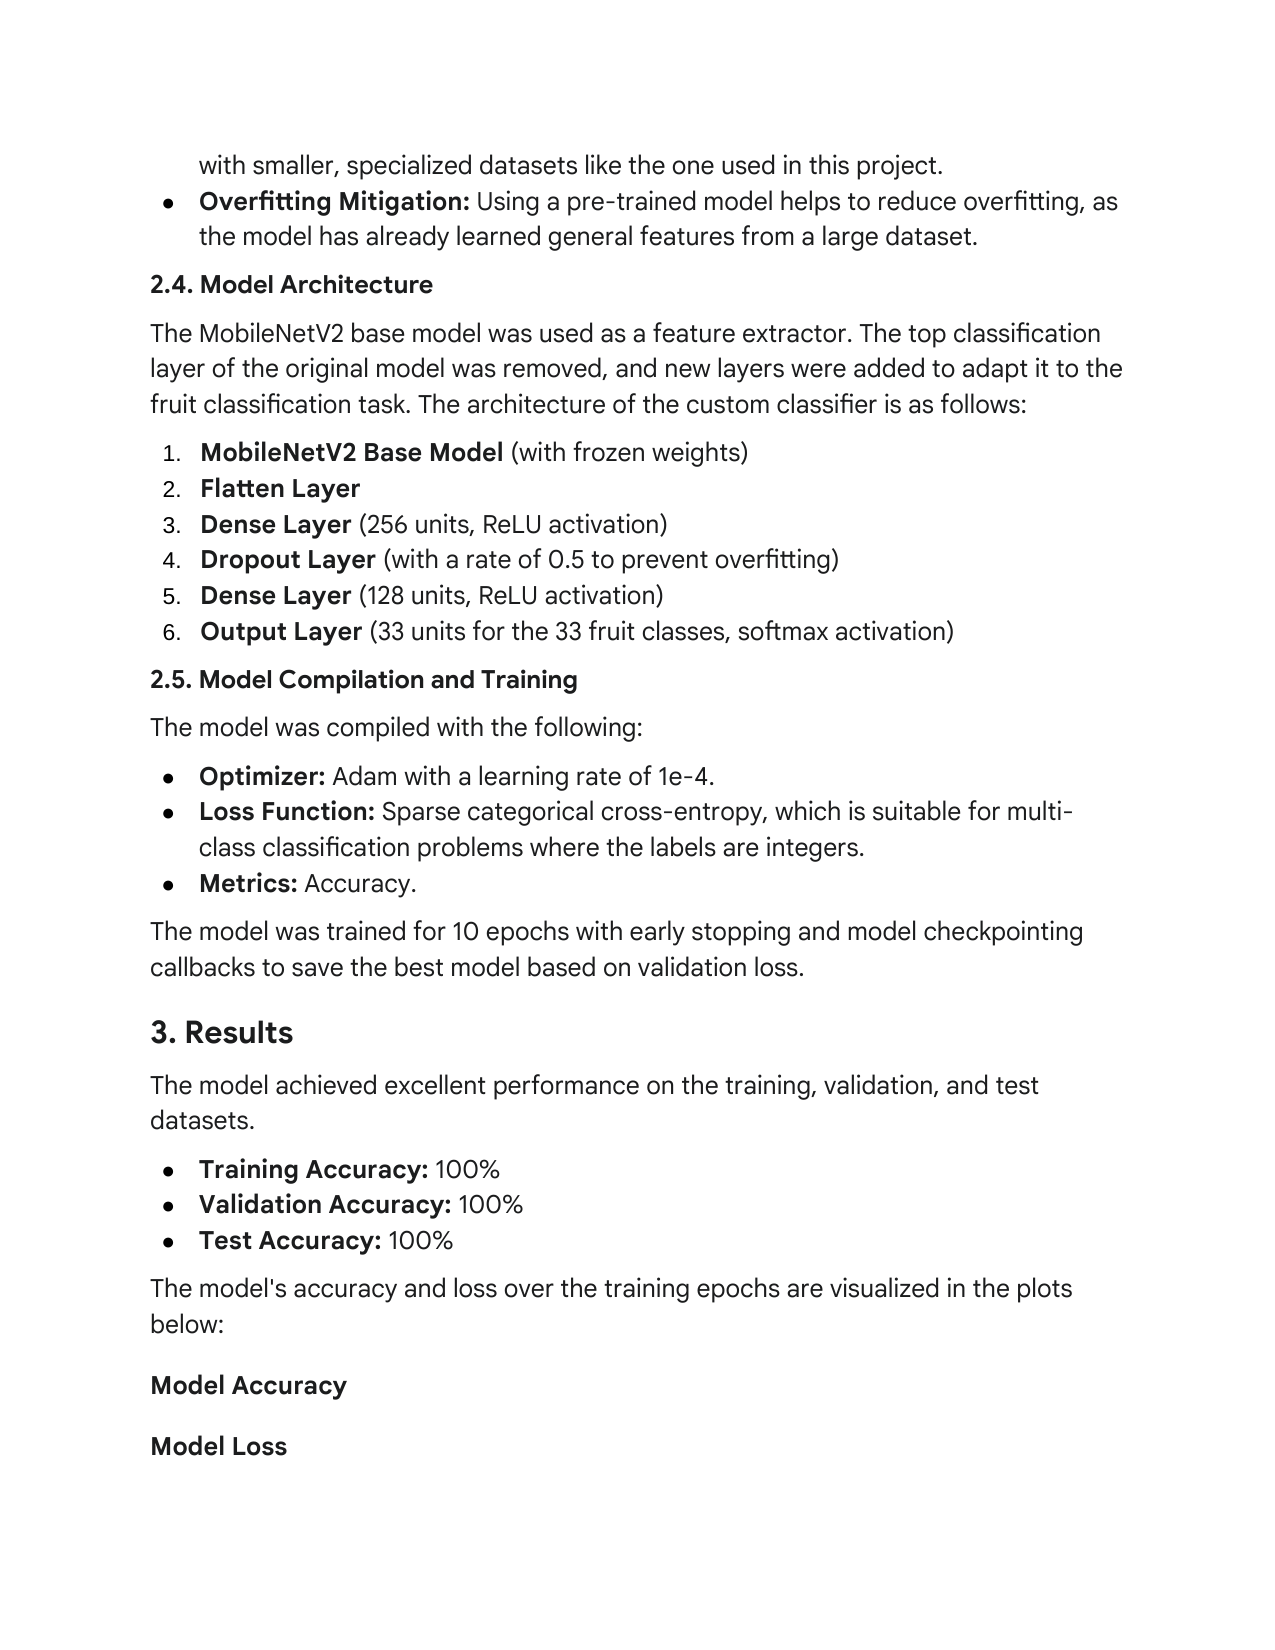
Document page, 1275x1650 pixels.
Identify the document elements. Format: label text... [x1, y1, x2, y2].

list Loss Function: Sparse categorical cross-entropy, which is suitable for multi-class classification problems where the labels are integers. [161, 797, 1125, 864]
text The model was compiled with the following: [150, 713, 1125, 744]
list Output Layer (33 units for the 33 fruit classes, softmax activation) [162, 616, 1125, 648]
text Model Accuracy [150, 1370, 1125, 1401]
text The MobileNetV2 base model was used as a feature extractor. The top classification layer of the original model was removed, and new layers were added to adapt it to the fruit classification task. The architecture of the custom classifier is as follows: [150, 318, 1125, 421]
subtitle 2.4. Model Architecture [150, 270, 1125, 301]
text The model's accuracy and loss over the training epochs are visualized in the plots below: [150, 1273, 1125, 1341]
list Training Accuracy: 100% [161, 1154, 1125, 1185]
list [161, 150, 1125, 181]
list Dropout Layer (with a rate of 0.5 to prevent overfitting) [162, 545, 1125, 576]
list Test Accuracy: 100% [161, 1225, 1125, 1257]
list Dense Layer (256 units, ReLU activation) [162, 509, 1125, 540]
list Metrics: Accuracy. [161, 868, 1125, 899]
text The model was trained for 10 epochs with early stopping and model checkpointing callbacks to save the best model based on validation loss. [150, 916, 1125, 983]
list Flatten Layer [162, 473, 1125, 505]
subtitle 3. Results [150, 1013, 1125, 1052]
text Model Loss [150, 1431, 1125, 1462]
list MobileNetV2 Base Model (with frozen weights) [162, 438, 1125, 469]
list Dense Layer (128 units, ReLU activation) [162, 581, 1125, 612]
list Optimizer: Adam with a learning rate of 1e-4. [161, 761, 1125, 792]
list Validation Accuracy: 100% [161, 1189, 1125, 1221]
list Overfitting Mitigation: Using a pre-trained model helps to reduce overfitting, as the model has already learned general features from a large dataset. [161, 186, 1125, 253]
subtitle 2.5. Model Compilation and Training [150, 664, 1125, 696]
text The model achieved excellent performance on the training, validation, and test datasets. [150, 1070, 1125, 1137]
